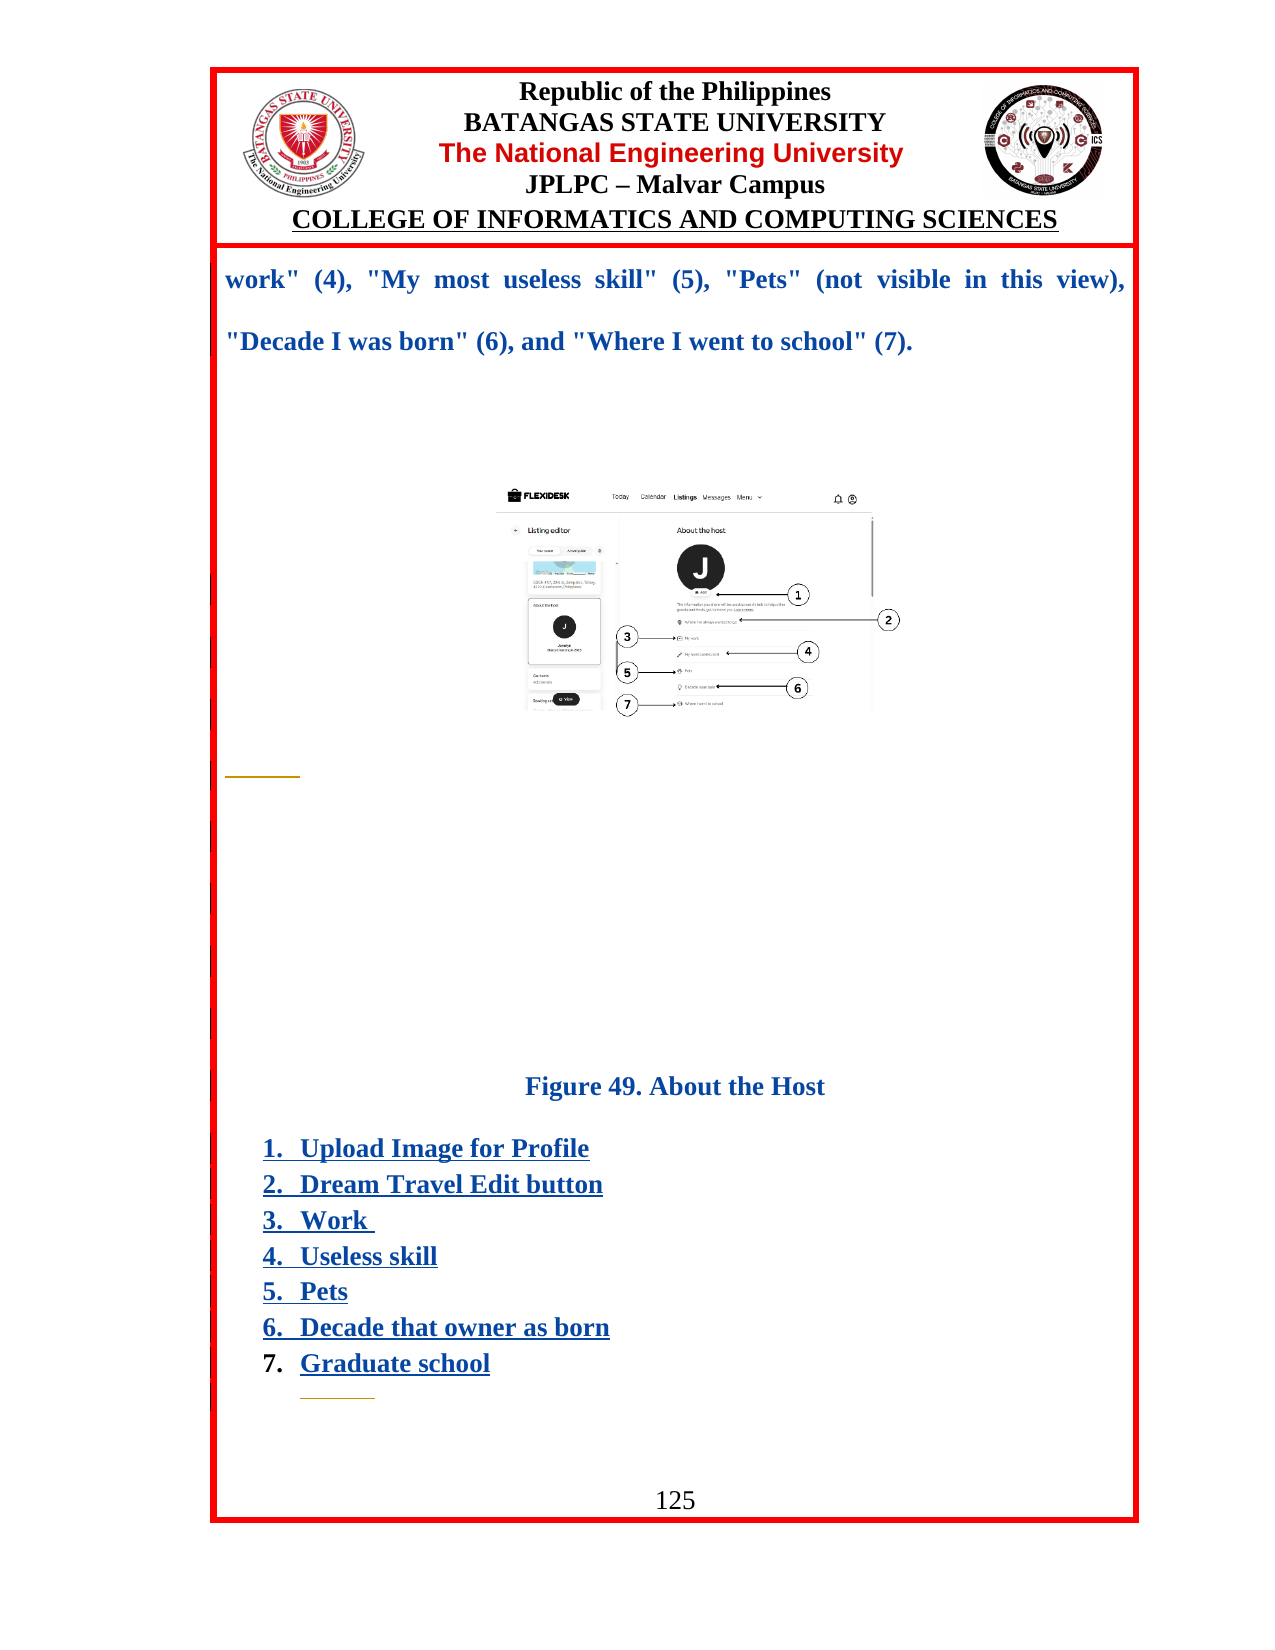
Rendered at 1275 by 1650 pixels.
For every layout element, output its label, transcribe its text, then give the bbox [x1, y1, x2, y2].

picture [981, 82, 1105, 199]
picture [413, 439, 982, 759]
text Figure 49. About the Host [225, 1070, 1125, 1101]
picture [242, 89, 366, 199]
